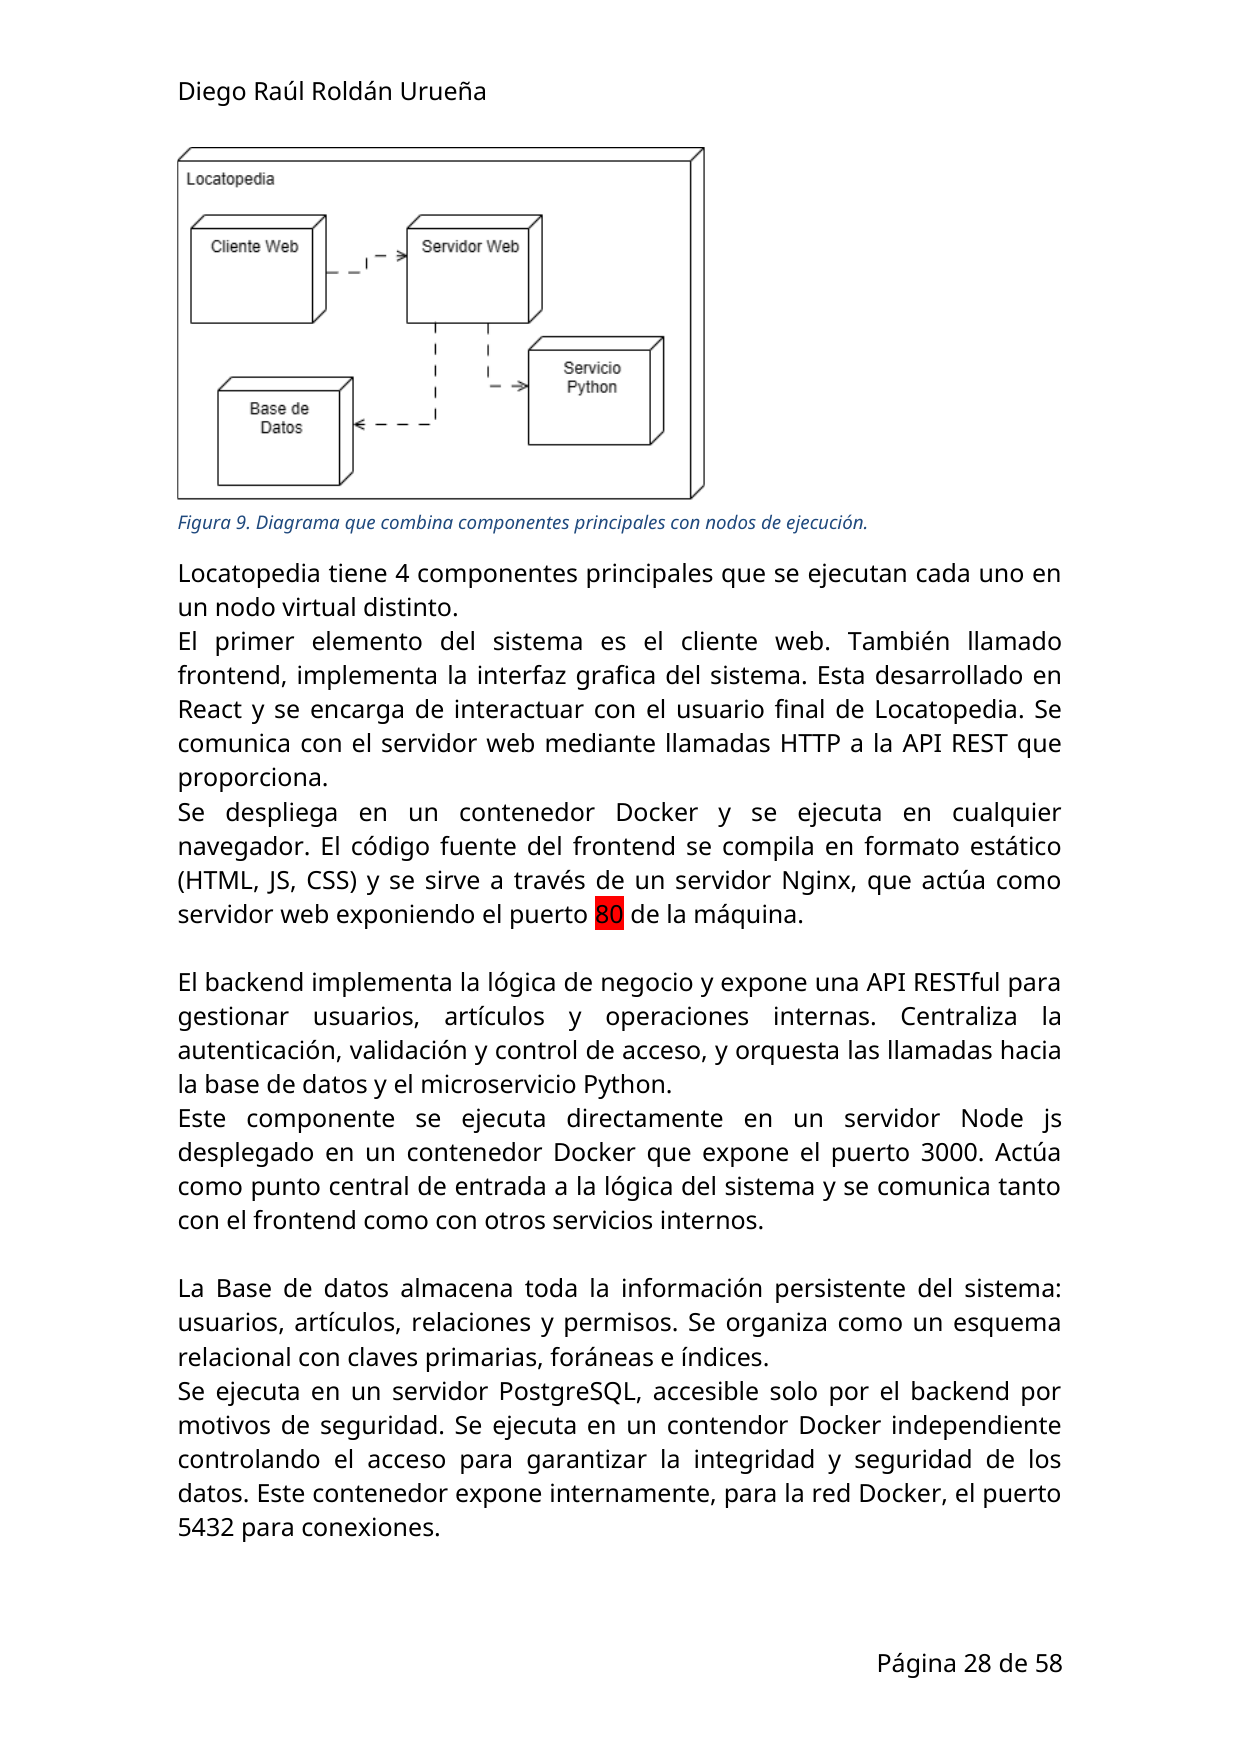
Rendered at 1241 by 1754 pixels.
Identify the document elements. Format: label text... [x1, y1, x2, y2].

text Este componente se ejecuta directamente en un servidor Node js desplegado en un contenedor Docker que expone el puerto 3000. Actúa como punto central de entrada a la lógica del sistema y se comunica tanto con el frontend como con otros servicios internos. [177, 1101, 1063, 1237]
text Figura 9. Diagrama que combina componentes principales con nodos de ejecución. [177, 509, 1063, 535]
picture [177, 147, 705, 501]
text Locatopedia tiene 4 componentes principales que se ejecutan cada uno en un nodo virtual distinto. [177, 556, 1063, 624]
text El backend implementa la lógica de negocio y expone una API RESTful para gestionar usuarios, artículos y operaciones internas. Centraliza la autenticación, validación y control de acceso, y orquesta las llamadas hacia la base de datos y el microservicio Python. [177, 964, 1063, 1101]
text Se ejecuta en un servidor PostgreSQL, accesible solo por el backend por motivos de seguridad. Se ejecuta en un contendor Docker independiente controlando el acceso para garantizar la integridad y seguridad de los datos. Este contenedor expone internamente, para la red Docker, el puerto 5432 para conexiones. [177, 1373, 1063, 1543]
text La Base de datos almacena toda la información persistente del sistema: usuarios, artículos, relaciones y permisos. Se organiza como un esquema relacional con claves primarias, foráneas e índices. [177, 1271, 1063, 1373]
text El primer elemento del sistema es el cliente web. También llamado frontend, implementa la interfaz grafica del sistema. Esta desarrollado en React y se encarga de interactuar con el usuario final de Locatopedia. Se comunica con el servidor web mediante llamadas HTTP a la API REST que proporciona. [177, 624, 1063, 794]
text Se despliega en un contenedor Docker y se ejecuta en cualquier navegador. El código fuente del frontend se compila en formato estático (HTML, JS, CSS) y se sirve a través de un servidor Nginx, que actúa como servidor web exponiendo el puerto 80 de la máquina. [177, 794, 1063, 930]
